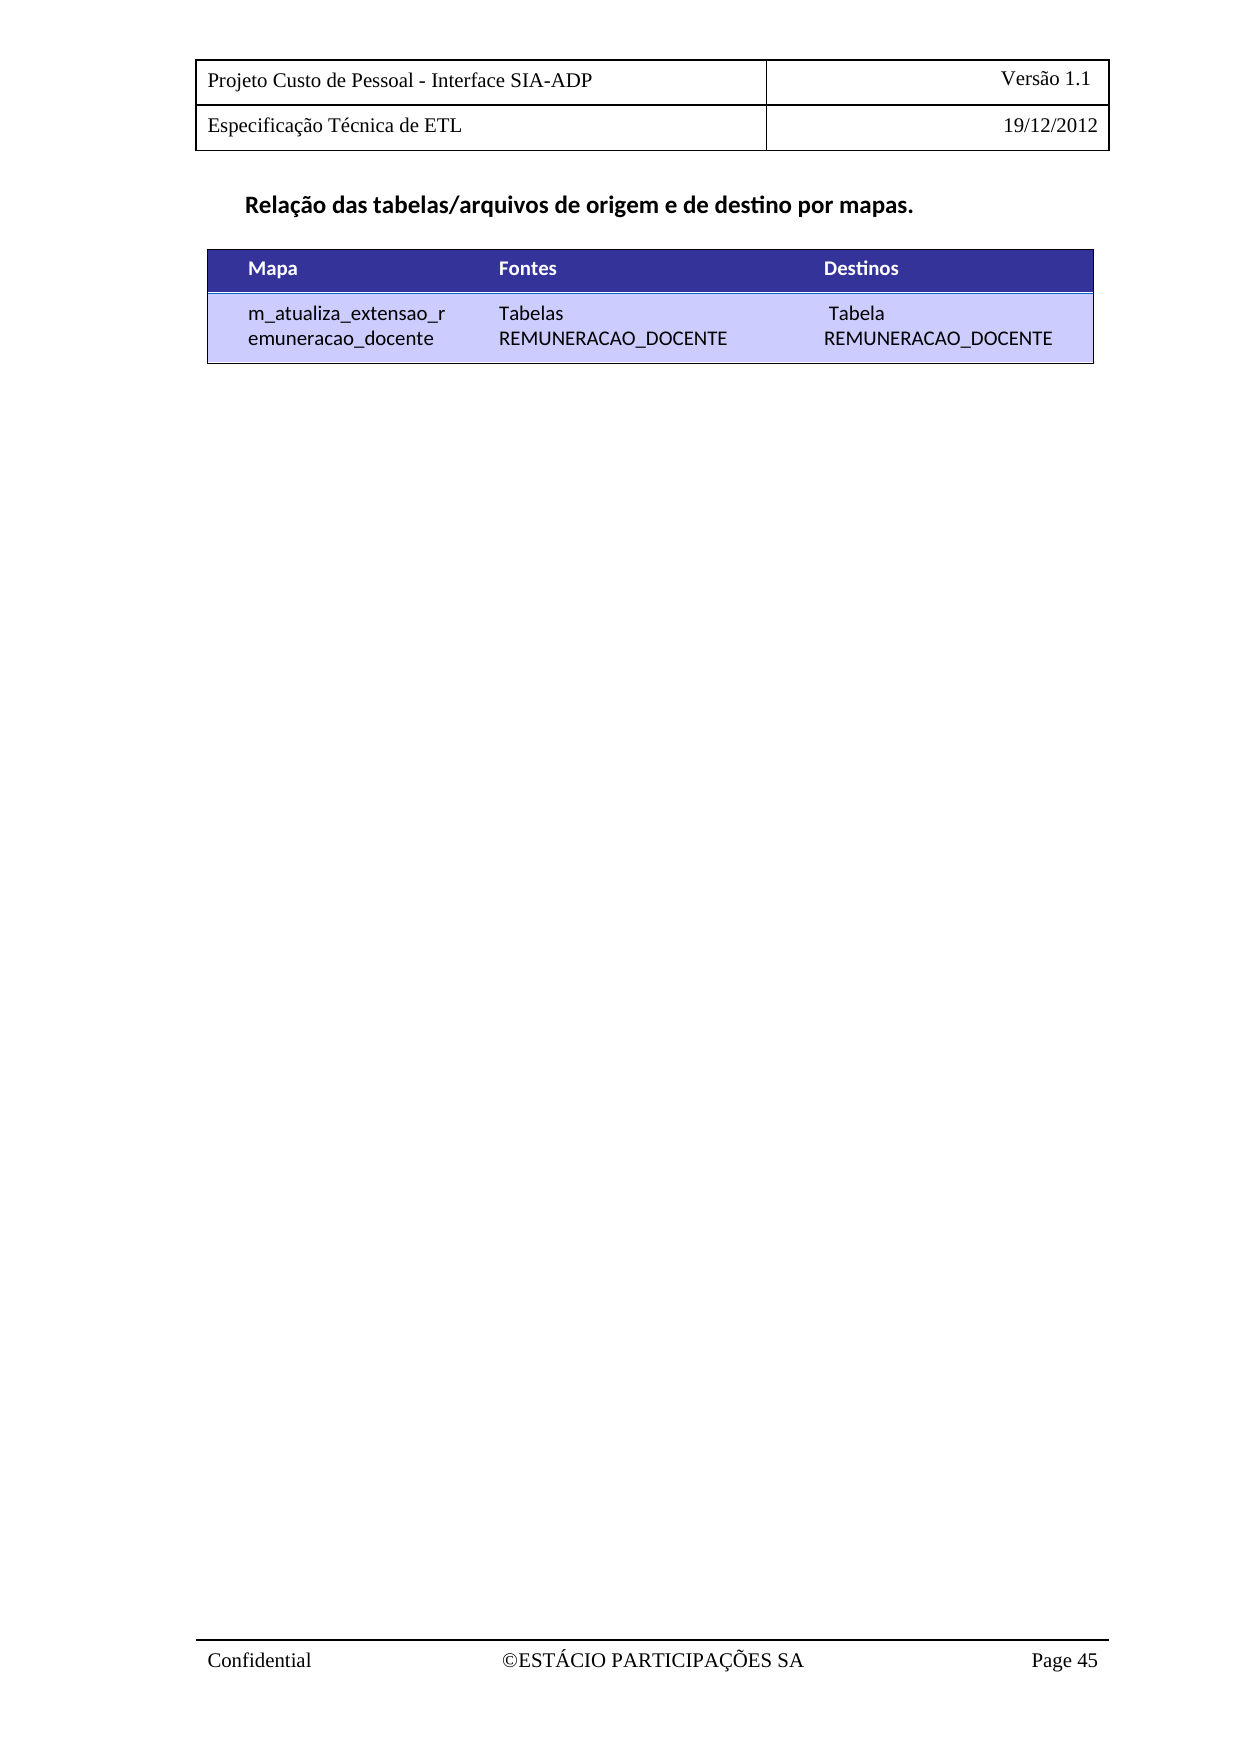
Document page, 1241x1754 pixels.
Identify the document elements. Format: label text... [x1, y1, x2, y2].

text Relação das tabelas/arquivos de origem e de destino por mapas. [245, 189, 1120, 219]
table_cell Tabela REMUNERACAO_DOCENTE [783, 294, 1093, 362]
table_header Mapa [208, 250, 458, 292]
table_cell m_atualiza_extensao_remuneracao_docente [208, 294, 458, 362]
table_cell Tabelas REMUNERACAO_DOCENTE [458, 294, 783, 362]
table_header Destinos [783, 250, 1093, 292]
table_header Fontes [458, 250, 783, 292]
